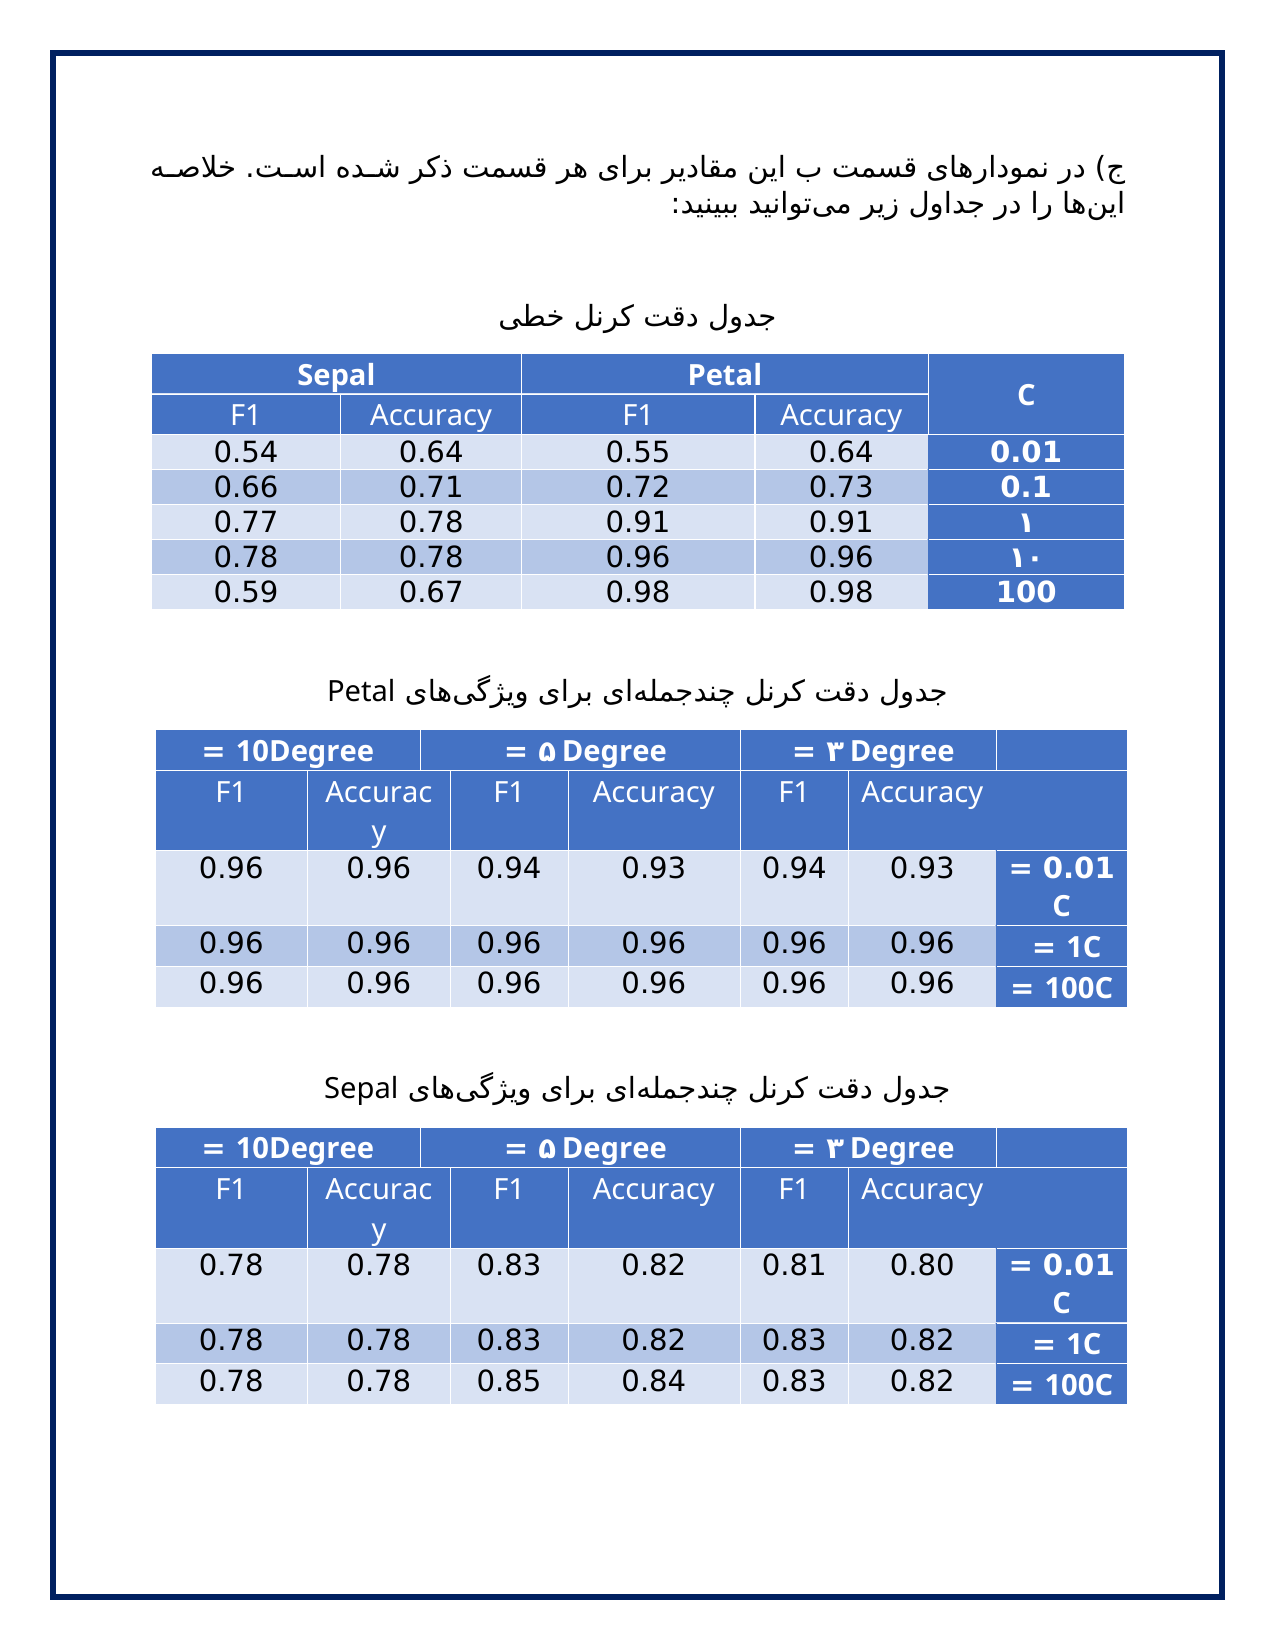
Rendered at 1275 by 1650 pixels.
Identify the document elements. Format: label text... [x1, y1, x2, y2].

table_header [997, 1128, 1127, 1167]
table_cell F1 [741, 771, 848, 850]
table_cell 0.83 [451, 1249, 568, 1322]
table_cell 0.78 [152, 540, 340, 574]
table_cell 0.81 [741, 1249, 848, 1322]
table_cell 0.84 [569, 1364, 740, 1404]
table_cell 0.1 [928, 469, 1124, 504]
table_cell ۱۰ [928, 539, 1124, 574]
table_cell 0.78 [341, 505, 521, 539]
table_cell F1 [451, 1168, 568, 1248]
table_cell 0.80 [849, 1248, 996, 1322]
table_cell 0.55 [522, 435, 754, 469]
table_cell 0.59 [152, 575, 340, 609]
table_cell 0.96 [569, 926, 740, 966]
table_cell F1 [156, 1168, 307, 1248]
table_cell 0.94 [741, 851, 848, 925]
table_cell F1 [451, 771, 568, 850]
table_cell 0.82 [569, 1249, 740, 1322]
table_cell 0.78 [308, 1364, 450, 1404]
table_cell 0.71 [341, 470, 521, 504]
table_cell [996, 771, 1127, 850]
table_cell 0.01 = C [996, 1248, 1127, 1322]
table_cell 0.78 [308, 1249, 450, 1322]
table_header ۳Degree = [741, 1128, 996, 1167]
table_cell Accuracy [849, 771, 996, 850]
table_cell F1 [156, 771, 307, 850]
table_cell 0.67 [341, 575, 521, 609]
table_cell 0.77 [152, 505, 340, 539]
table_cell ۱ [928, 504, 1124, 539]
table_cell 0.96 [849, 925, 996, 966]
table_cell Accuracy [756, 395, 928, 434]
table_cell 0.96 [756, 539, 928, 574]
table_header ۵Degree = [421, 730, 740, 770]
table_cell 0.96 [849, 966, 996, 1007]
table_header ۳Degree = [741, 730, 996, 770]
table_cell 1C = [996, 1323, 1127, 1363]
table_cell F1 [741, 1168, 848, 1248]
table_cell 0.96 [522, 540, 754, 574]
table_cell 0.54 [152, 435, 340, 469]
table_cell 0.93 [849, 850, 996, 925]
table_cell 0.93 [569, 851, 740, 925]
table_cell 0.96 [741, 926, 848, 966]
table_cell 0.96 [156, 967, 307, 1007]
table_header ۵Degree = [421, 1128, 740, 1167]
table_cell 0.94 [451, 851, 568, 925]
table_cell Accuracy [341, 395, 521, 434]
table_header Sepal [152, 354, 521, 393]
table_cell 0.01 [928, 435, 1124, 469]
table_cell 0.96 [569, 967, 740, 1007]
table_header [997, 730, 1127, 770]
text جدول دقت کرنل چندجمله‌ای برای ویژگی‌های Sepal [150, 1067, 1125, 1107]
table_cell 0.78 [156, 1324, 307, 1363]
table_cell 0.83 [741, 1324, 848, 1363]
table_cell 0.78 [156, 1364, 307, 1404]
table_cell 0.83 [451, 1324, 568, 1363]
table_cell 0.96 [308, 851, 450, 925]
text جدول دقت کرنل خطی [150, 299, 1125, 333]
table_cell 0.64 [756, 435, 928, 469]
table_cell 0.78 [308, 1324, 450, 1363]
table_cell 0.64 [341, 435, 521, 469]
table_cell 0.73 [756, 469, 928, 504]
table_cell 0.91 [756, 504, 928, 539]
table_cell 0.78 [341, 540, 521, 574]
table_header C [929, 354, 1124, 434]
table_cell 0.82 [849, 1323, 996, 1363]
table_cell Accuracy [308, 1168, 450, 1248]
table_cell 0.78 [156, 1249, 307, 1322]
table_cell 0.96 [741, 967, 848, 1007]
table_cell 1C = [996, 925, 1127, 966]
table_cell Accuracy [569, 1168, 740, 1248]
table_cell 0.96 [451, 967, 568, 1007]
table_cell 0.85 [451, 1364, 568, 1404]
text ج) در نمودار‌های قسمت ب این مقادیر برای هر قسمت ذکر شده است. خلاصه این‌ها را در جداول زیر می‌توانید ببینید: [150, 150, 1125, 221]
table_cell 0.83 [741, 1364, 848, 1404]
table_header 10Degree = [156, 730, 420, 770]
table_cell [996, 1168, 1127, 1248]
table_cell 0.72 [522, 470, 754, 504]
table_cell 0.98 [522, 575, 754, 609]
table_cell 100C = [996, 1363, 1127, 1404]
table_cell 0.82 [569, 1324, 740, 1363]
table_cell Accuracy [308, 771, 450, 850]
table_cell 0.96 [156, 851, 307, 925]
table_cell 0.96 [156, 926, 307, 966]
table_cell 0.96 [308, 967, 450, 1007]
table_cell Accuracy [849, 1168, 996, 1248]
table_cell 0.96 [308, 926, 450, 966]
table_cell 100 [928, 574, 1124, 609]
table_cell 0.98 [756, 574, 928, 609]
text جدول دقت کرنل چندجمله‌ای برای ویژگی‌های Petal [150, 670, 1125, 709]
table_header Petal [522, 354, 928, 393]
table_cell Accuracy [569, 771, 740, 850]
table_cell 0.66 [152, 470, 340, 504]
table_cell F1 [152, 395, 340, 434]
table_cell 0.96 [451, 926, 568, 966]
table_cell 100C = [996, 966, 1127, 1007]
table_cell 0.82 [849, 1363, 996, 1404]
table_header 10Degree = [156, 1128, 420, 1167]
table_cell F1 [522, 395, 754, 434]
table_cell 0.01 = C [996, 850, 1127, 925]
table_cell 0.91 [522, 505, 754, 539]
